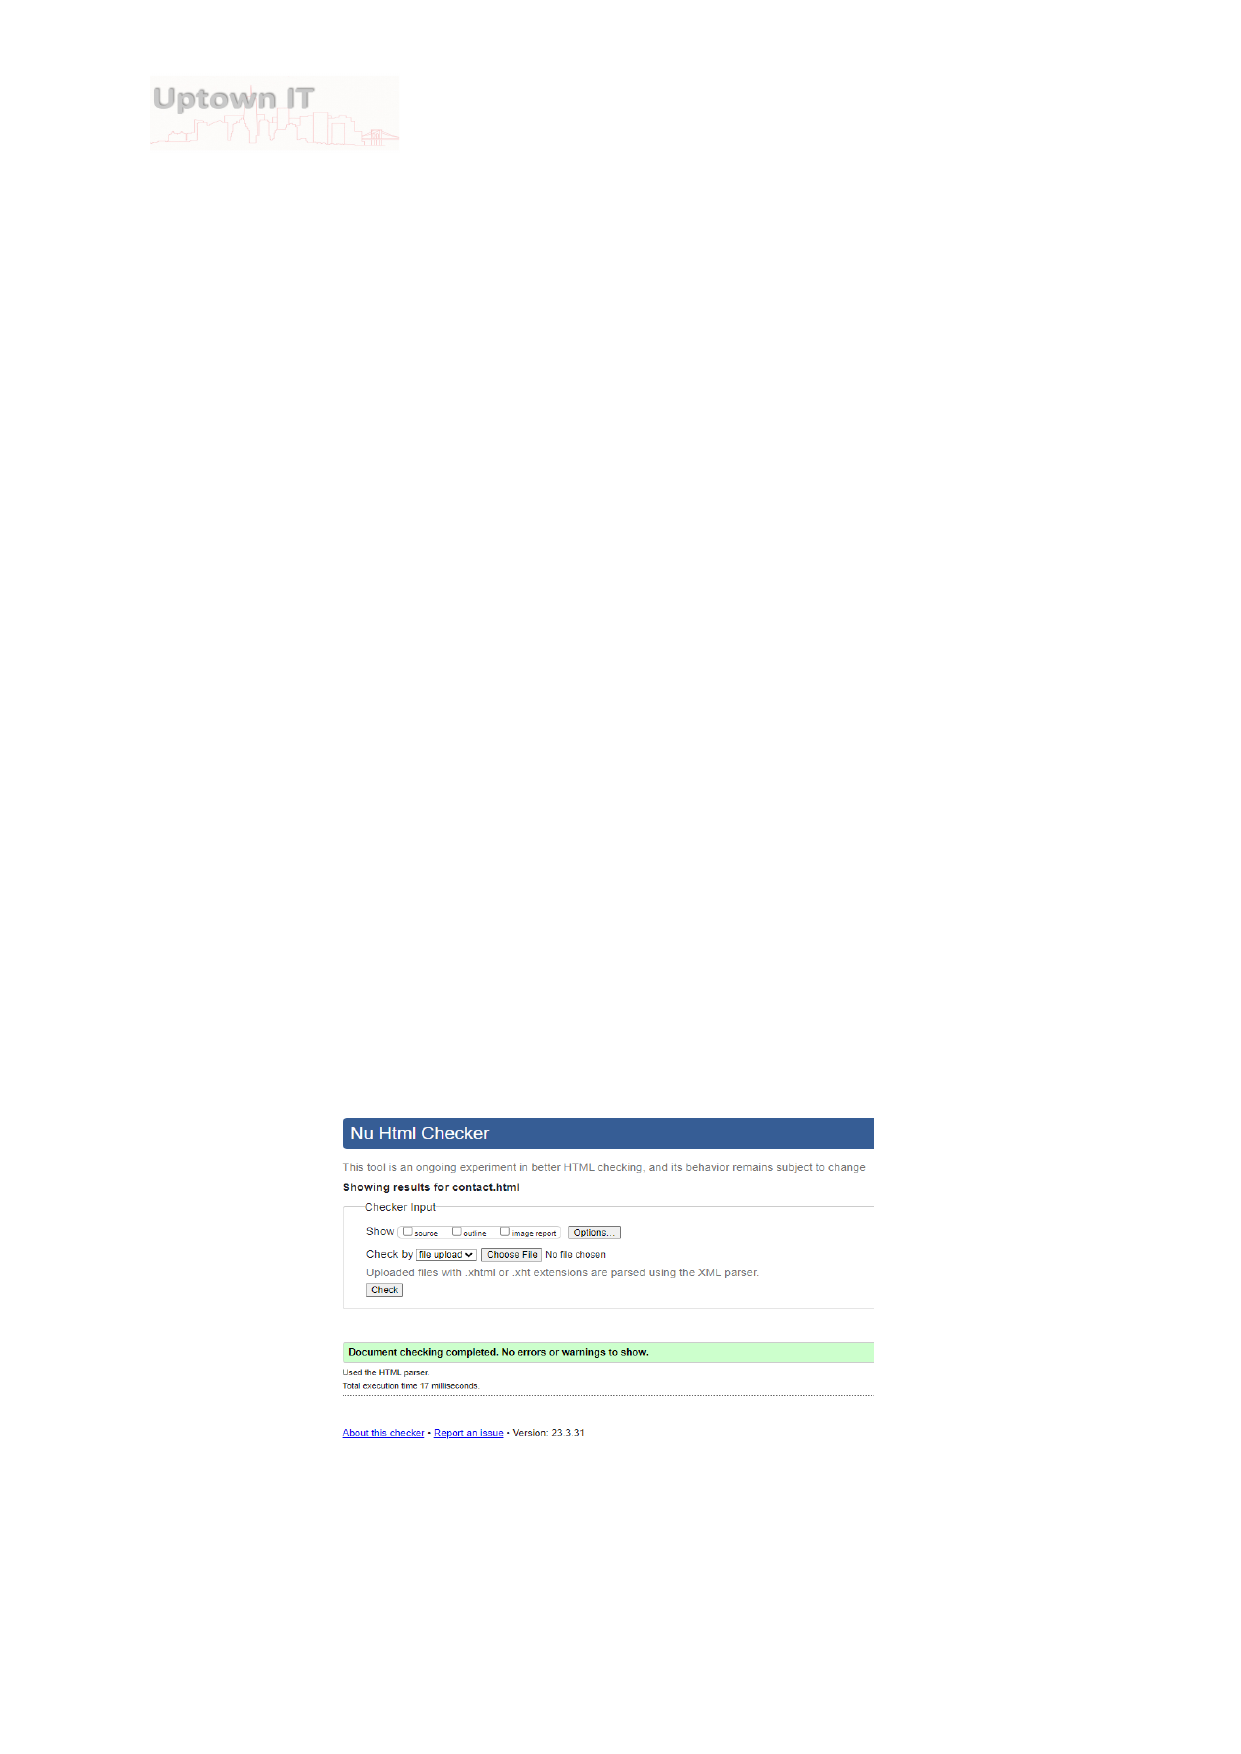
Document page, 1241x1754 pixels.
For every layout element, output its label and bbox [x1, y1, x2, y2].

picture [150, 73, 400, 153]
